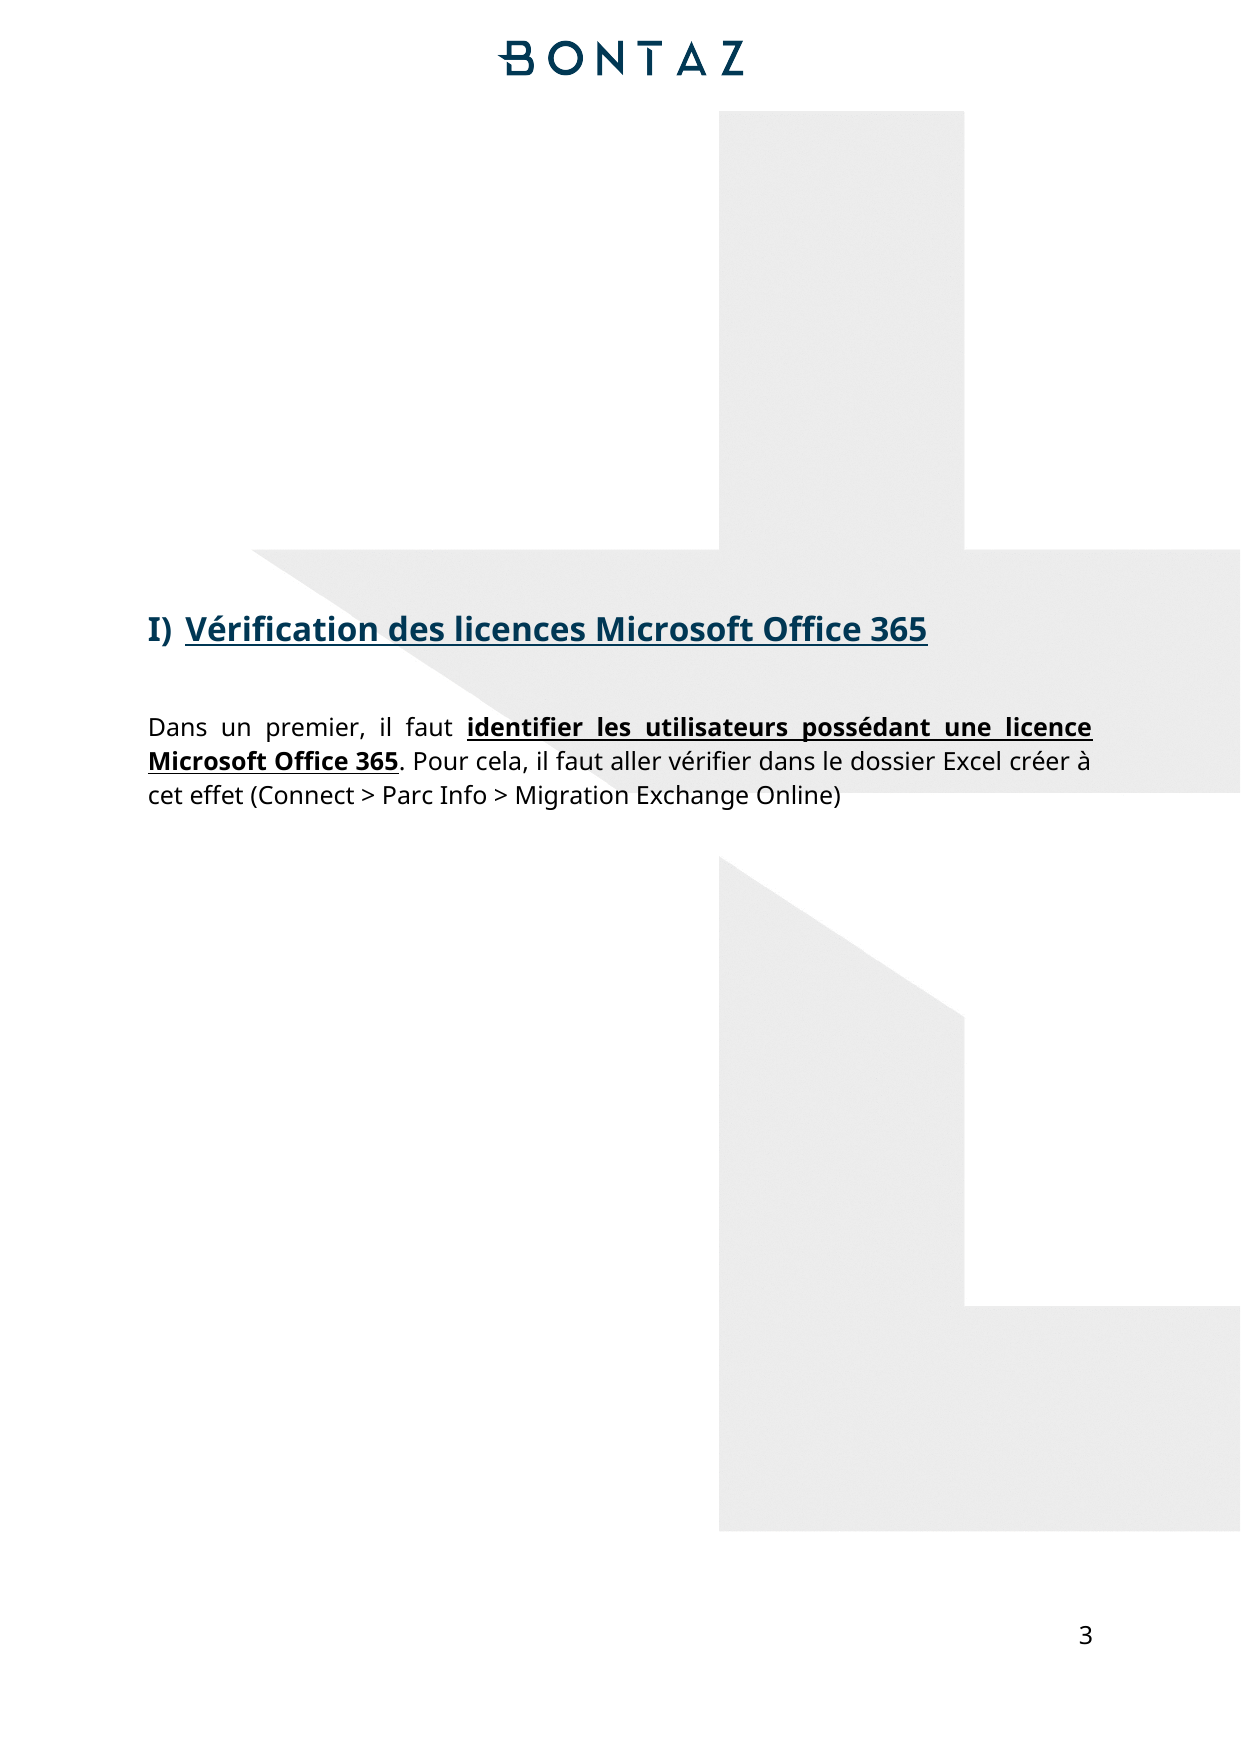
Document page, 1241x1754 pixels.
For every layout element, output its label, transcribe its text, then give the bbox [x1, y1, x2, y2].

picture [0, 0, 1241, 1754]
subtitle Vérification des licences Microsoft Office 365 [148, 605, 1093, 651]
text Dans un premier, il faut identifier les utilisateurs possédant une licence Microsoft Office 365. Pour cela, il faut aller vérifier dans le dossier Excel créer à cet effet (Connect > Parc Info > Migration Exchange Online) [148, 710, 1093, 812]
